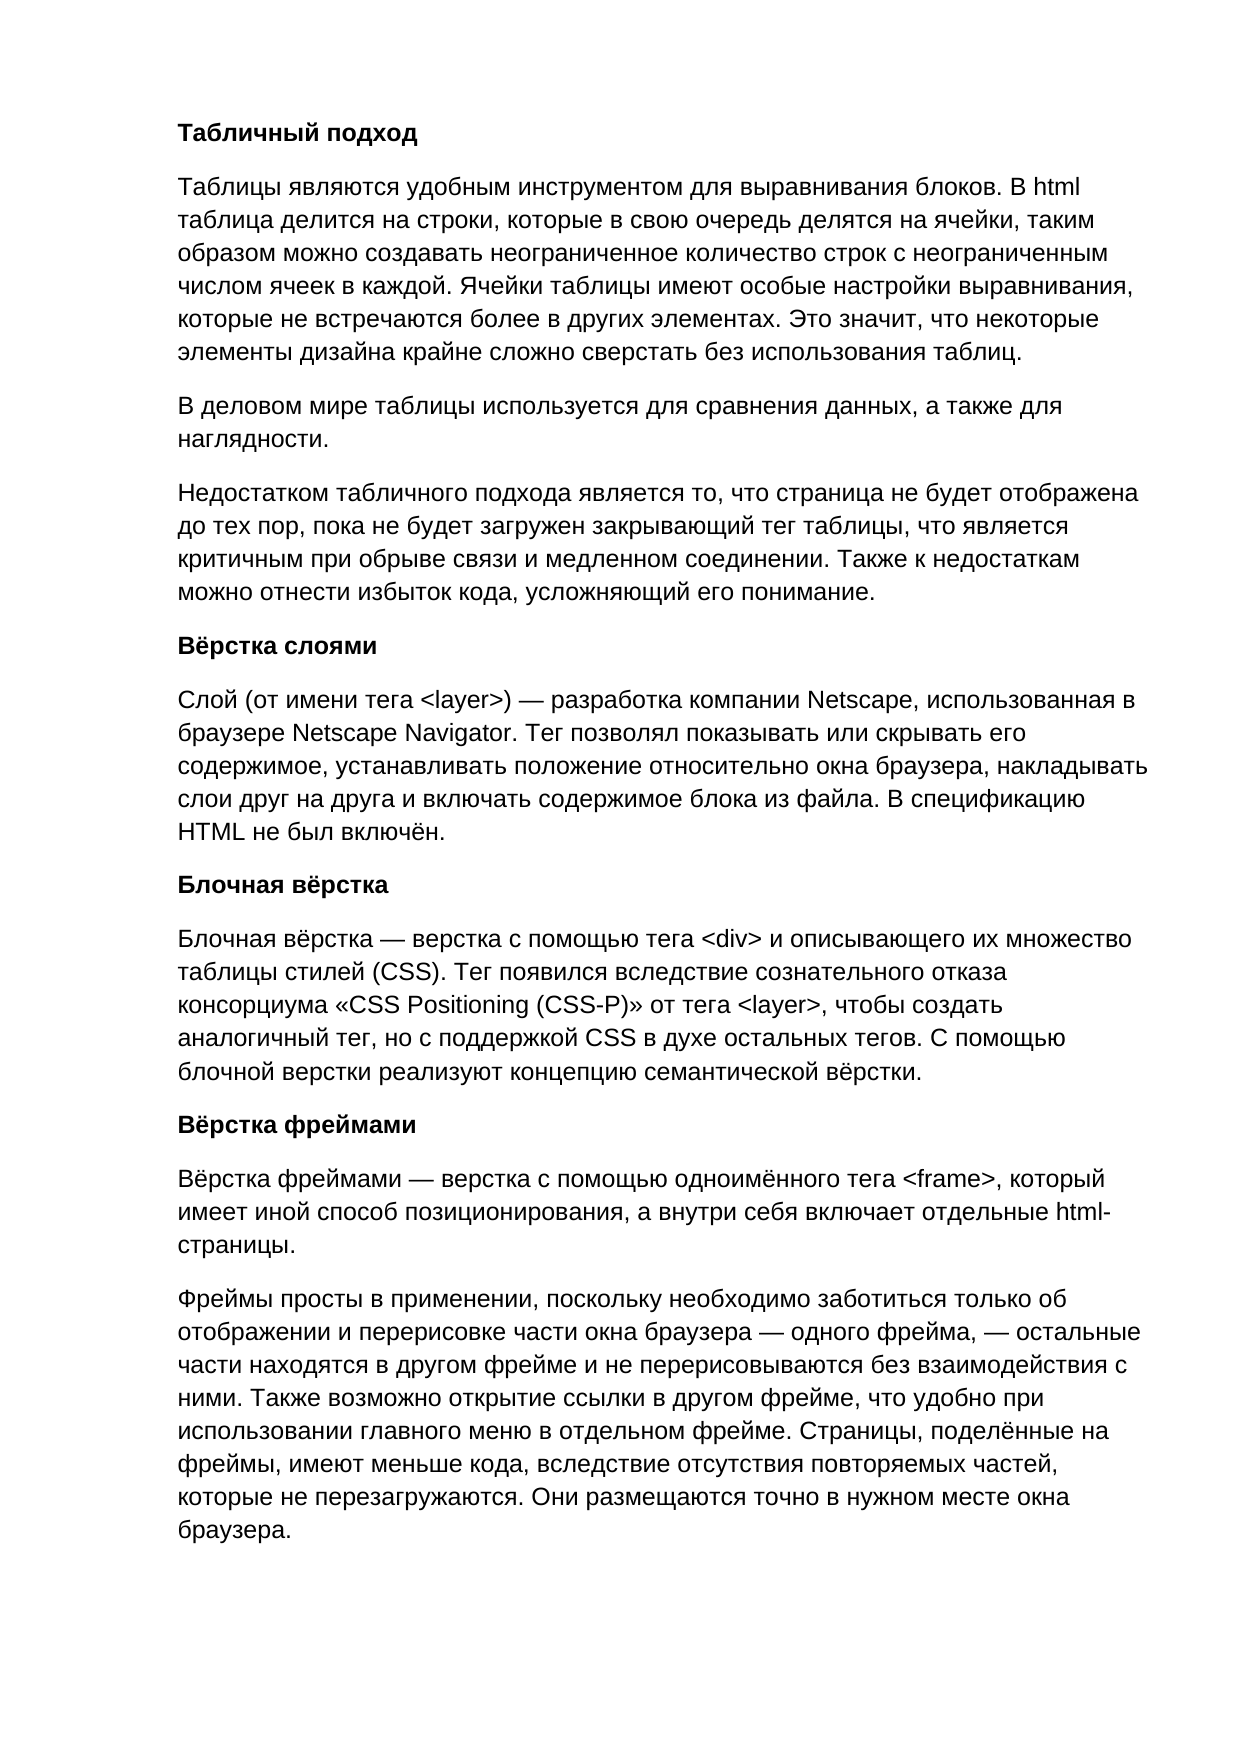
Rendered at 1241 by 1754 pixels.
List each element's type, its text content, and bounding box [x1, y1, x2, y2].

text Вёрстка слоями [177, 631, 1152, 659]
text Блочная вёрстка [177, 871, 1152, 899]
text Фреймы просты в применении, поскольку необходимо заботиться только об отображении и перерисовке части окна браузера — одного фрейма, — остальные части находятся в другом фрейме и не перерисовываются без взаимодействия с ними. Также возможно открытие ссылки в другом фрейме, что удобно при использовании главного меню в отдельном фрейме. Страницы, поделённые на фреймы, имеют меньше кода, вследствие отсутствия повторяемых частей, которые не перезагружаются. Они размещаются точно в нужном месте окна браузера. [177, 1284, 1152, 1544]
text Недостатком табличного подхода является то, что страница не будет отображена до тех пор, пока не будет загружен закрывающий тег таблицы, что является критичным при обрыве связи и медленном соединении. Также к недостаткам можно отнести избыток кода, усложняющий его понимание. [177, 478, 1152, 606]
text В деловом мире таблицы используется для сравнения данных, а также для наглядности. [177, 391, 1152, 453]
text Таблицы являются удобным инструментом для выравнивания блоков. В html таблица делится на строки, которые в свою очередь делятся на ячейки, таким образом можно создавать неограниченное количество строк с неограниченным числом ячеек в каждой. Ячейки таблицы имеют особые настройки выравнивания, которые не встречаются более в других элементах. Это значит, что некоторые элементы дизайна крайне сложно сверстать без использования таблиц. [177, 172, 1152, 366]
text Слой (от имени тега <layer>) — разработка компании Netscape, использованная в браузере Netscape Navigator. Тег позволял показывать или скрывать его содержимое, устанавливать положение относительно окна браузера, накладывать слои друг на друга и включать содержимое блока из файла. В спецификацию HTML не был включён. [177, 684, 1152, 845]
text Блочная вёрстка — верстка с помощью тега <div> и описывающего их множество таблицы стилей (CSS). Тег появился вследствие сознательного отказа консорциума «CSS Positioning (CSS-P)» от тега <layer>, чтобы создать аналогичный тег, но с поддержкой CSS в духе остальных тегов. С помощью блочной верстки реализуют концепцию семантической вёрстки. [177, 924, 1152, 1085]
text Вёрстка фреймами [177, 1110, 1152, 1139]
text Вёрстка фреймами — верстка с помощью одноимённого тега <frame>, который имеет иной способ позиционирования, а внутри себя включает отдельные html-страницы. [177, 1164, 1152, 1259]
text Табличный подход [177, 118, 1152, 147]
